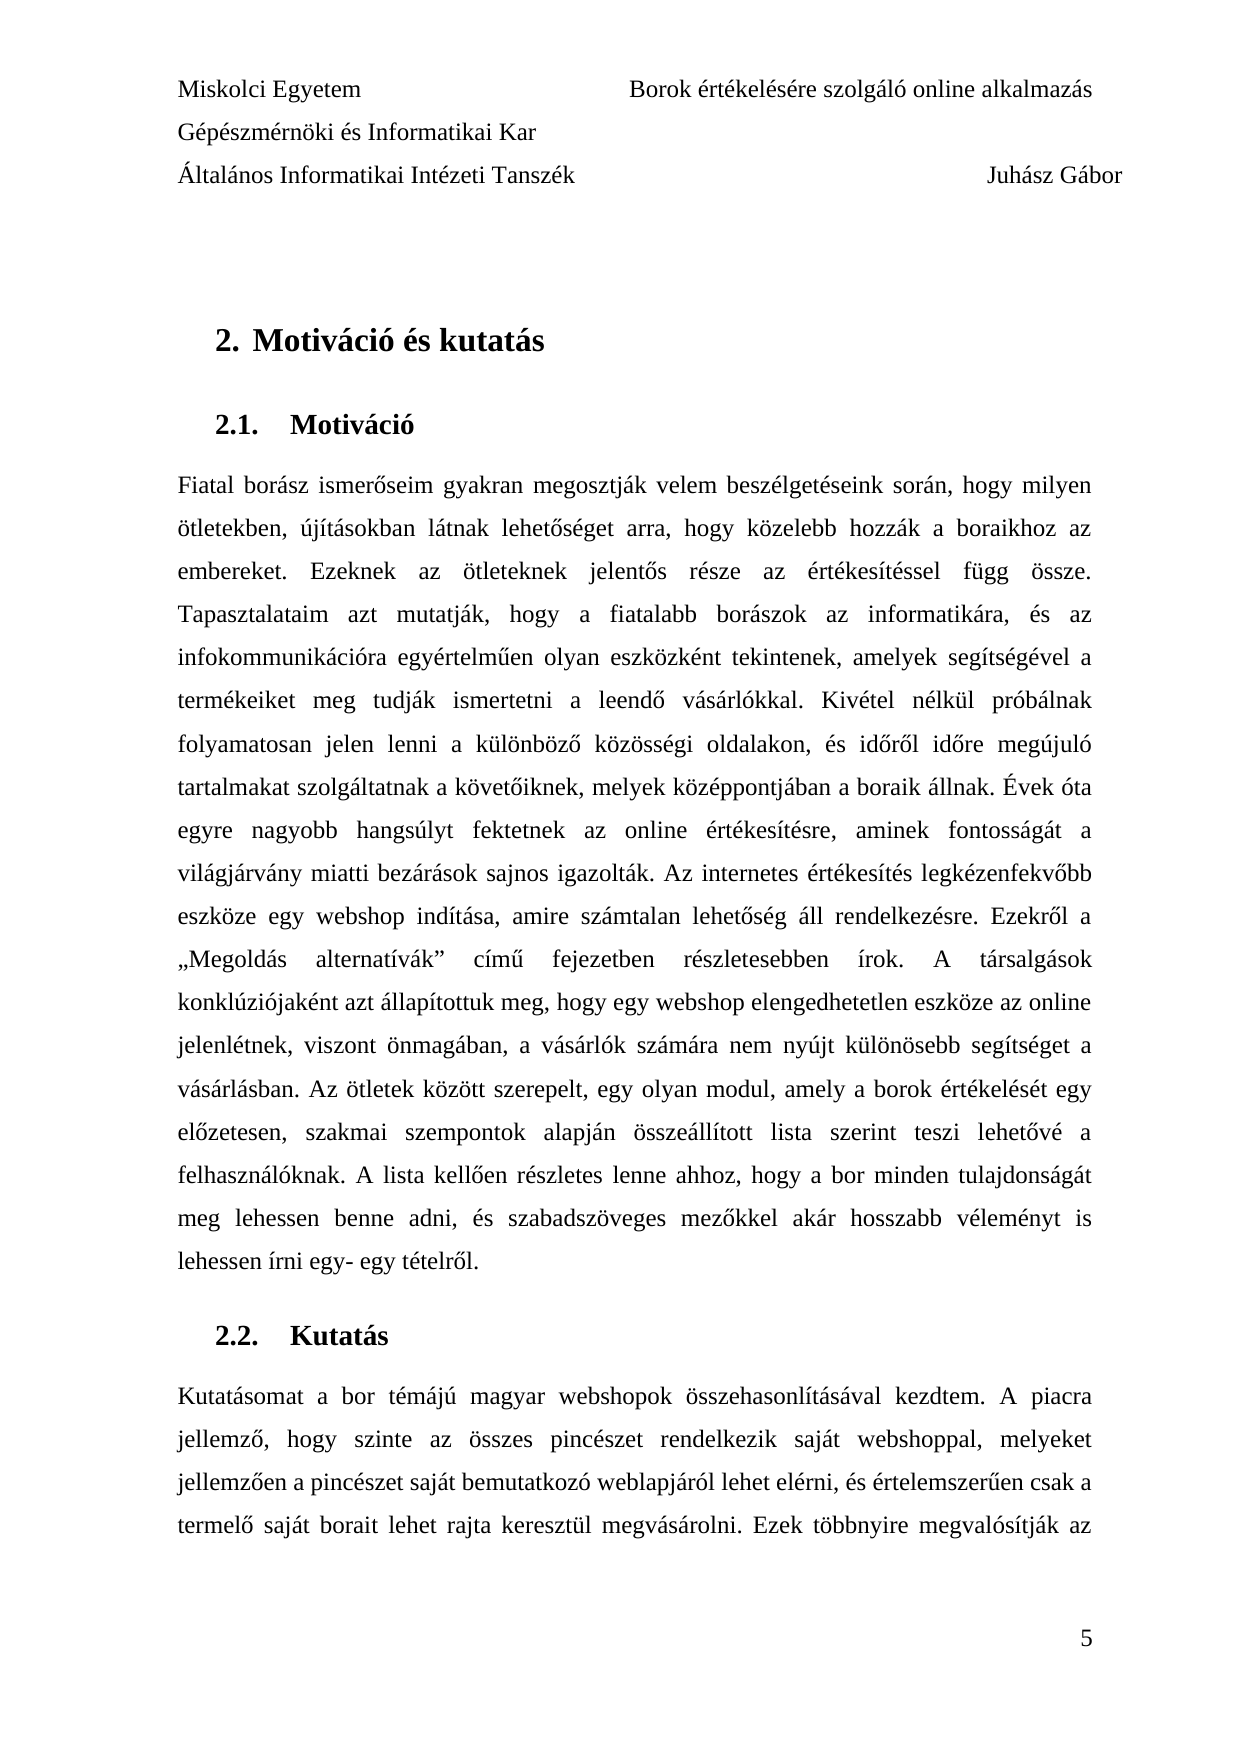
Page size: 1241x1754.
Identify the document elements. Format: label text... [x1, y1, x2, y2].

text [177, 1381, 1092, 1539]
subtitle Kutatás [215, 1318, 1092, 1352]
subtitle Motiváció és kutatás [215, 321, 1092, 359]
text Fiatal borász ismerőseim gyakran megosztják velem beszélgetéseink során, hogy milyen ötletekben, újításokban látnak lehetőséget arra, hogy közelebb hozzák a boraikhoz az embereket. Ezeknek az ötleteknek jelentős része az értékesítéssel függ össze. Tapasztalataim azt mutatják, hogy a fiatalabb borászok az informatikára, és az infokommunikációra egyértelműen olyan eszközként tekintenek, amelyek segítségével a termékeiket meg tudják ismertetni a leendő vásárlókkal. Kivétel nélkül próbálnak folyamatosan jelen lenni a különböző közösségi oldalakon, és időről időre megújuló tartalmakat szolgáltatnak a követőiknek, melyek középpontjában a boraik állnak. Évek óta egyre nagyobb hangsúlyt fektetnek az online értékesítésre, aminek fontosságát a világjárvány miatti bezárások sajnos igazolták. Az internetes értékesítés legkézenfekvőbb eszköze egy webshop indítása, amire számtalan lehetőség áll rendelkezésre. Ezekről a „Megoldás alternatívák” című fejezetben részletesebben írok. A társalgások konklúziójaként azt állapítottuk meg, hogy egy webshop elengedhetetlen eszköze az online jelenlétnek, viszont önmagában, a vásárlók számára nem nyújt különösebb segítséget a vásárlásban. Az ötletek között szerepelt, egy olyan modul, amely a borok értékelését egy előzetesen, szakmai szempontok alapján összeállított lista szerint teszi lehetővé a felhasználóknak. A lista kellően részletes lenne ahhoz, hogy a bor minden tulajdonságát meg lehessen benne adni, és szabadszöveges mezőkkel akár hosszabb véleményt is lehessen írni egy- egy tételről. [177, 470, 1092, 1275]
subtitle Motiváció [215, 407, 1092, 441]
